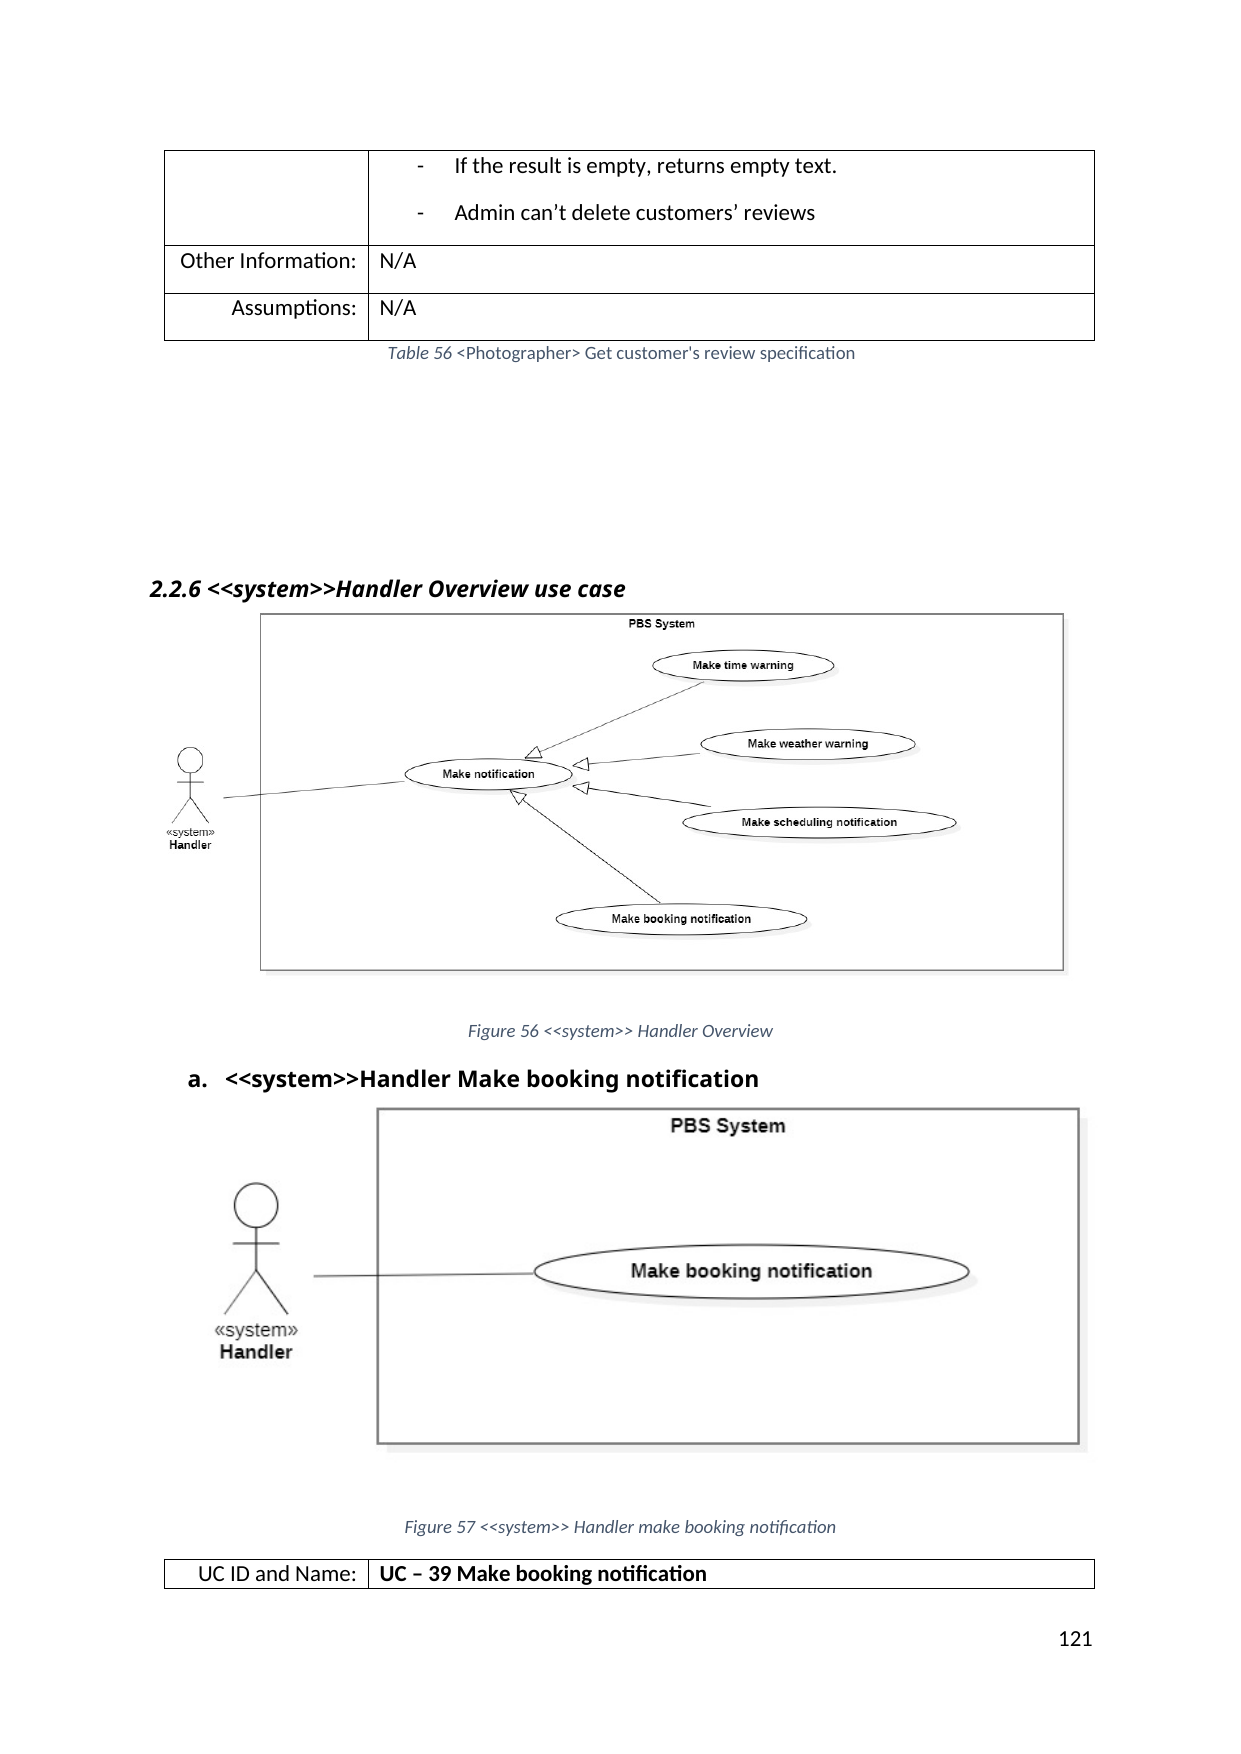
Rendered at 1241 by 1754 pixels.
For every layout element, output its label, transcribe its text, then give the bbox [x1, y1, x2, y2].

text Figure 57 <<system>> Handler make booking notification [150, 1515, 1093, 1538]
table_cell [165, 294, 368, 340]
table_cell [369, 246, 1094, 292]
picture [187, 1096, 1131, 1496]
picture [150, 606, 1093, 1000]
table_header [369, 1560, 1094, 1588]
text Figure 56 <<system>> Handler Overview [150, 1019, 1093, 1042]
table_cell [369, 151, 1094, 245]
subtitle <<system>>Handler Make booking notification [187, 1063, 1093, 1094]
subtitle 2.2.6 <<system>>Handler Overview use case [150, 573, 1093, 604]
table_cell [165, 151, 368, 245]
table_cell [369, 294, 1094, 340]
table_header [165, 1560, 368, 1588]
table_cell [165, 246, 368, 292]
